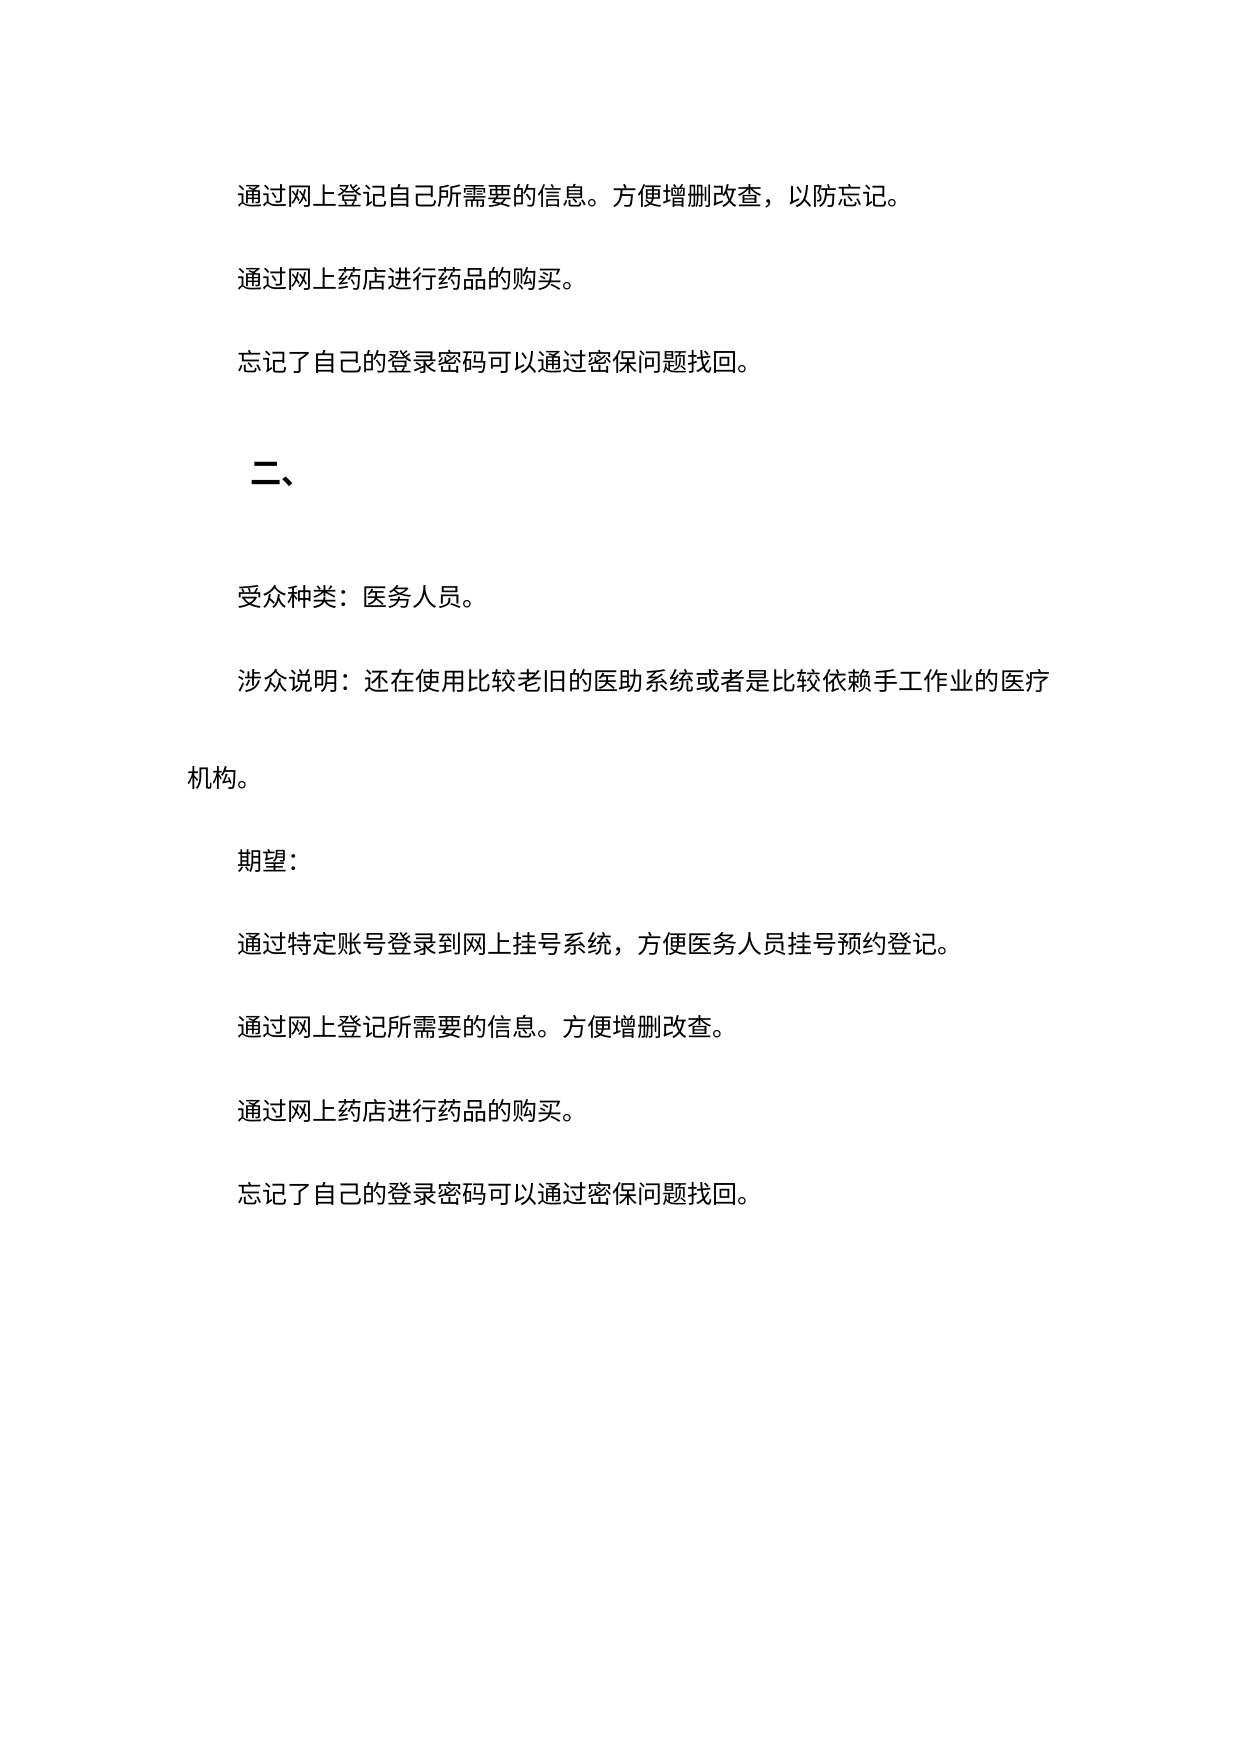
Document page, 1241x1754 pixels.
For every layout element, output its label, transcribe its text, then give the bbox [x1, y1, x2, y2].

subtitle 二、 [187, 438, 1053, 503]
text 忘记了自己的登录密码可以通过密保问题找回。 [187, 328, 1053, 393]
text 期望： [187, 827, 1053, 892]
text 涉众说明：还在使用比较老旧的医助系统或者是比较依赖手工作业的医疗机构。 [187, 647, 1053, 809]
text 通过特定账号登录到网上挂号系统，方便医务人员挂号预约登记。 [187, 910, 1053, 975]
text 通过网上药店进行药品的购买。 [187, 245, 1053, 310]
text 忘记了自己的登录密码可以通过密保问题找回。 [187, 1160, 1053, 1225]
text 受众种类：医务人员。 [187, 563, 1053, 628]
text 通过网上登记自己所需要的信息。方便增删改查，以防忘记。 [187, 162, 1053, 227]
text 通过网上登记所需要的信息。方便增删改查。 [187, 993, 1053, 1058]
text 通过网上药店进行药品的购买。 [187, 1077, 1053, 1142]
